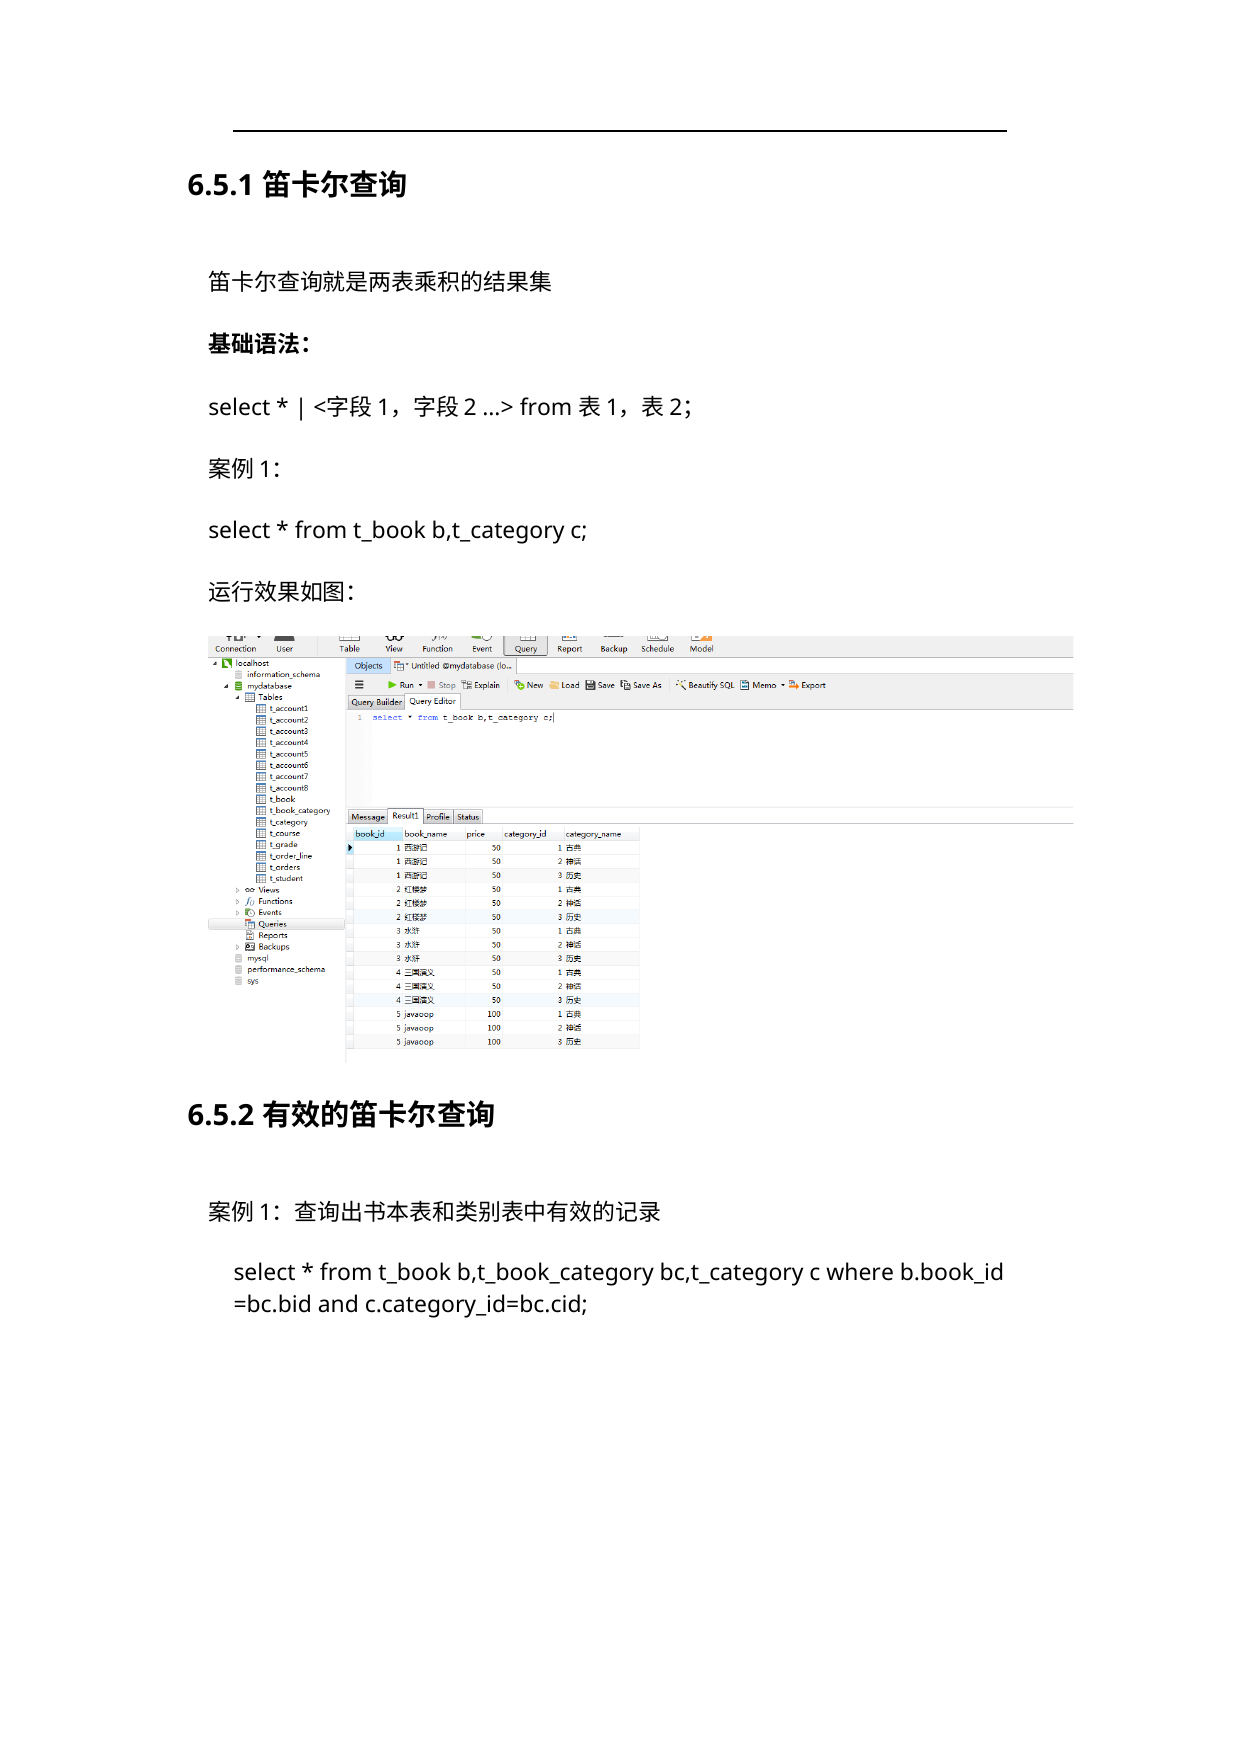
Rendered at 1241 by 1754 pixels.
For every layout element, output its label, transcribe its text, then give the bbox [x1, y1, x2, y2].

text 案例1：查询出书本表和类别表中有效的记录 [208, 1194, 1007, 1227]
subtitle 6.5.1 笛卡尔查询 [187, 161, 1007, 204]
text select * | <字段1，字段2 …> from 表1，表2； [208, 388, 1007, 422]
text select * from t_book b,t_book_category bc,t_category c where b.book_id =bc.bid and c.category_id=bc.cid; [233, 1256, 1007, 1319]
picture [208, 636, 1074, 1063]
text select * from t_book b,t_category c; [208, 513, 1007, 545]
text 运行效果如图： [208, 574, 1007, 607]
text 笛卡尔查询就是两表乘积的结果集 [208, 264, 1007, 297]
text 案例1： [208, 451, 1007, 484]
subtitle 6.5.2 有效的笛卡尔查询 [187, 1091, 1007, 1134]
text 基础语法： [208, 326, 1007, 359]
